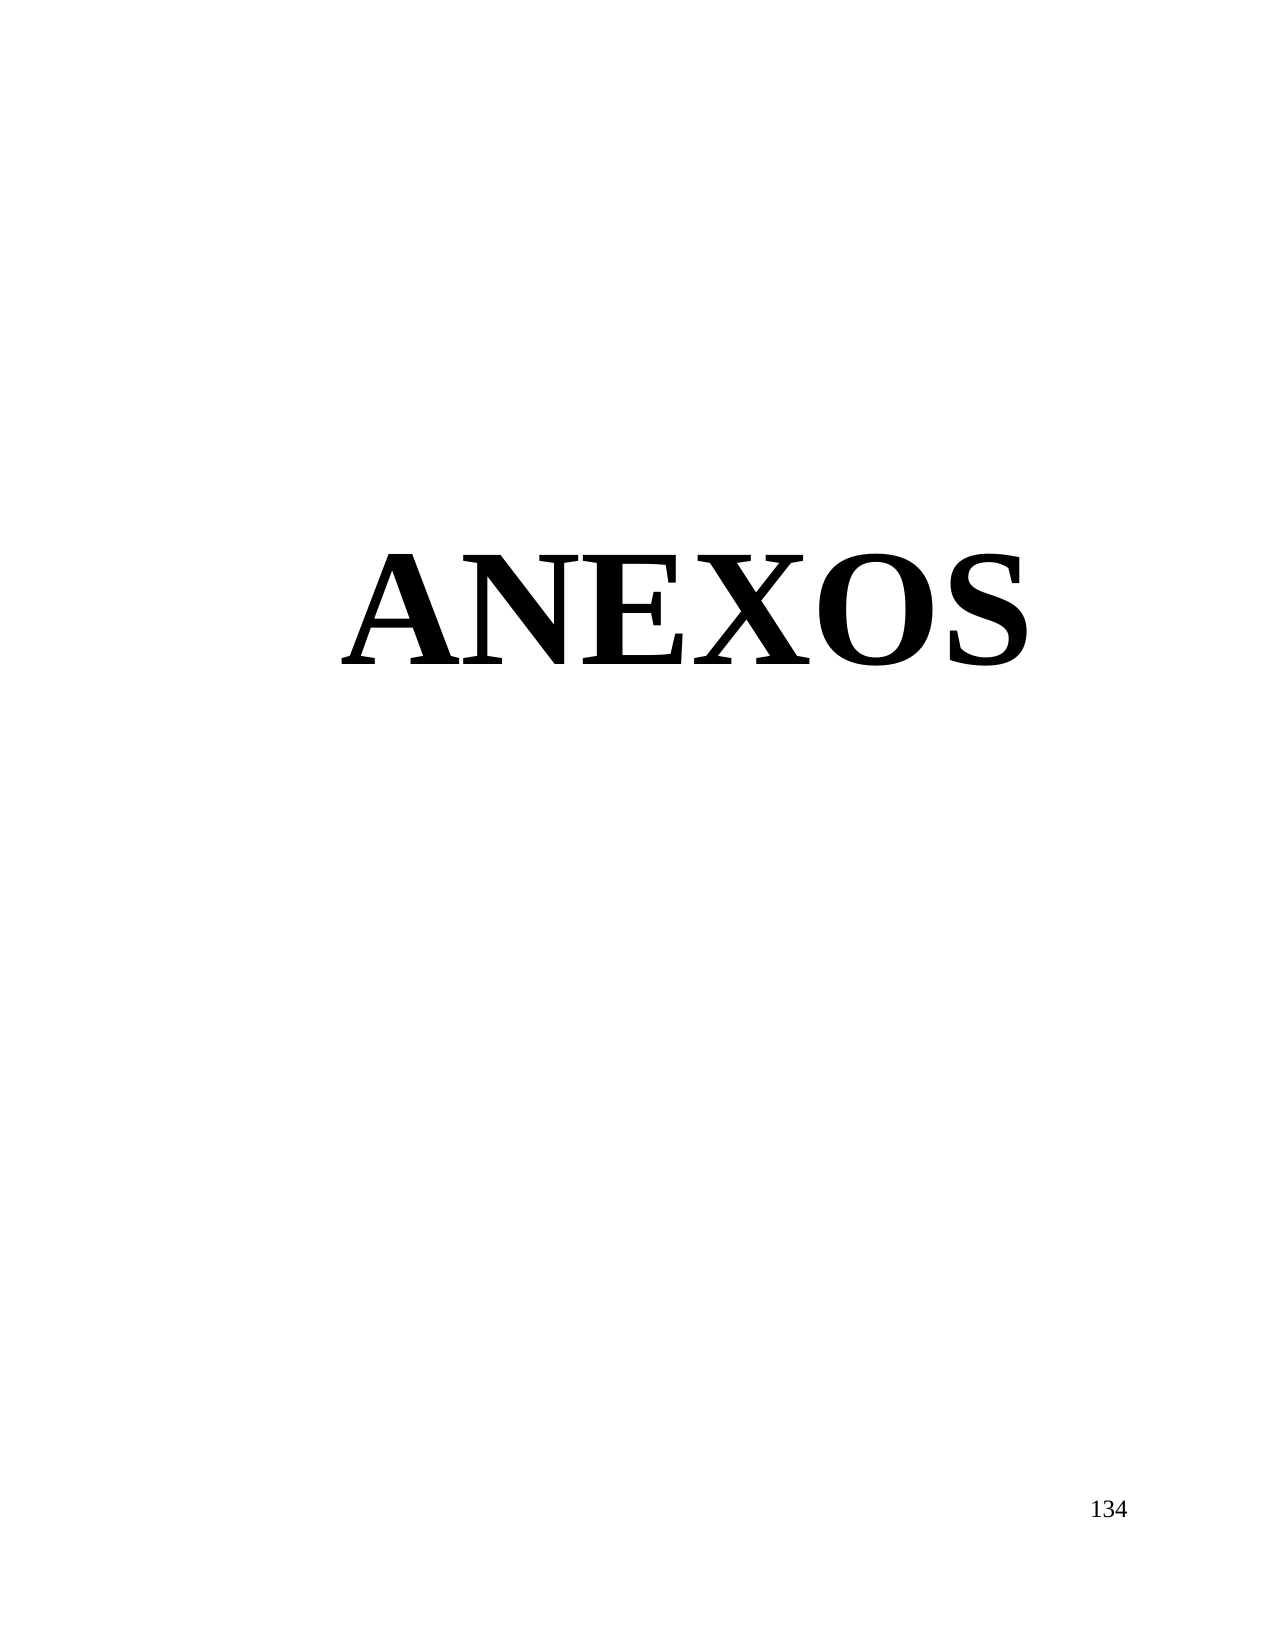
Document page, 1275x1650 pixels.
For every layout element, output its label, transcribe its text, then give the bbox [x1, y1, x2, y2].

subtitle ANEXOS [340, 509, 1127, 700]
